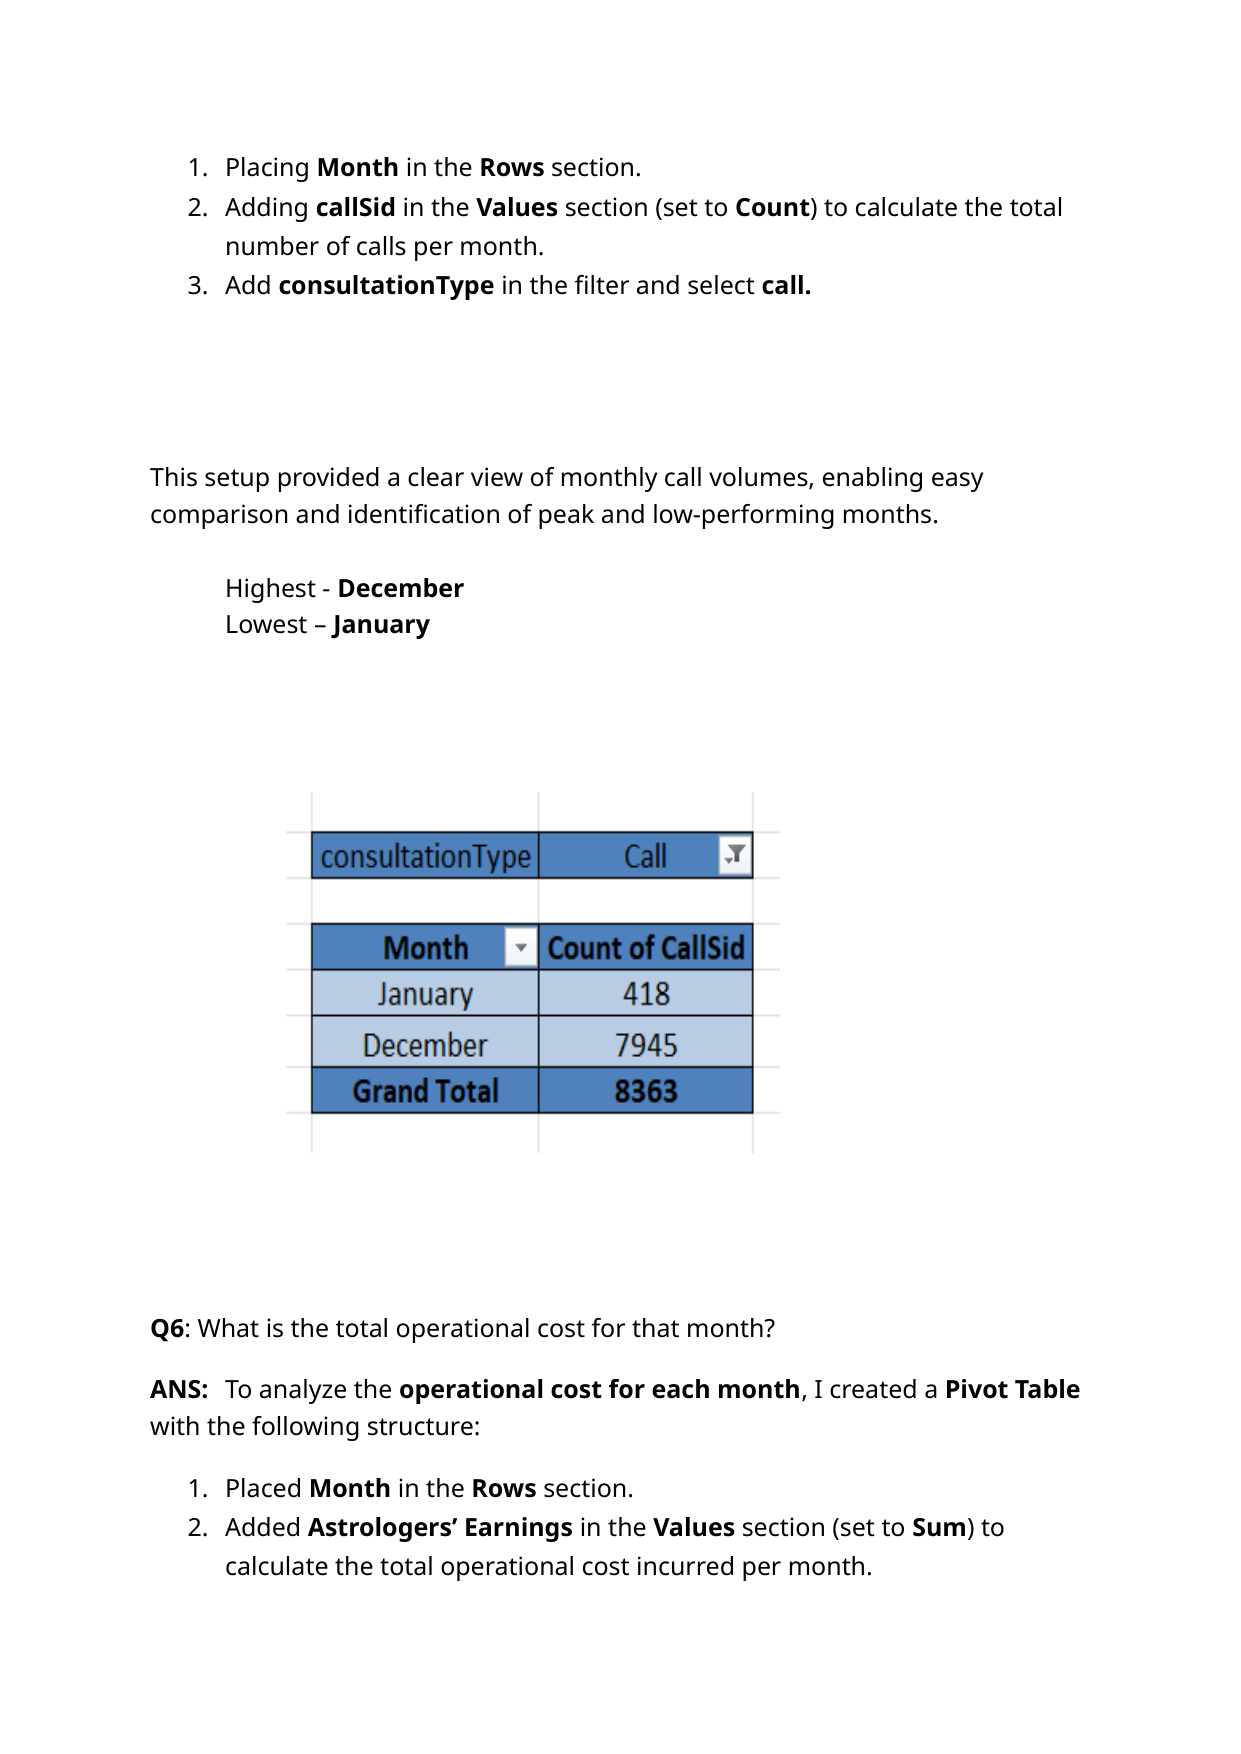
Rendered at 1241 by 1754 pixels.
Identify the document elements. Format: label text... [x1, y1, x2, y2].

text This setup provided a clear view of monthly call volumes, enabling easy comparison and identification of peak and low-performing months. Highest - December Lowest – January [150, 460, 1090, 641]
list Placing Month in the Rows section. [187, 150, 1090, 184]
picture [286, 792, 780, 1153]
list Adding callSid in the Values section (set to Count) to calculate the total number of calls per month. [187, 189, 1090, 262]
list Add consultationType in the filter and select call. [187, 267, 1090, 302]
text Q6: What is the total operational cost for that month? [150, 1310, 1090, 1344]
list Added Astrologers’ Earnings in the Values section (set to Sum) to calculate the total operational cost incurred per month. [187, 1510, 1090, 1583]
text ANS: To analyze the operational cost for each month, I created a Pivot Table with the following structure: [150, 1372, 1090, 1443]
list Placed Month in the Rows section. [187, 1471, 1090, 1505]
